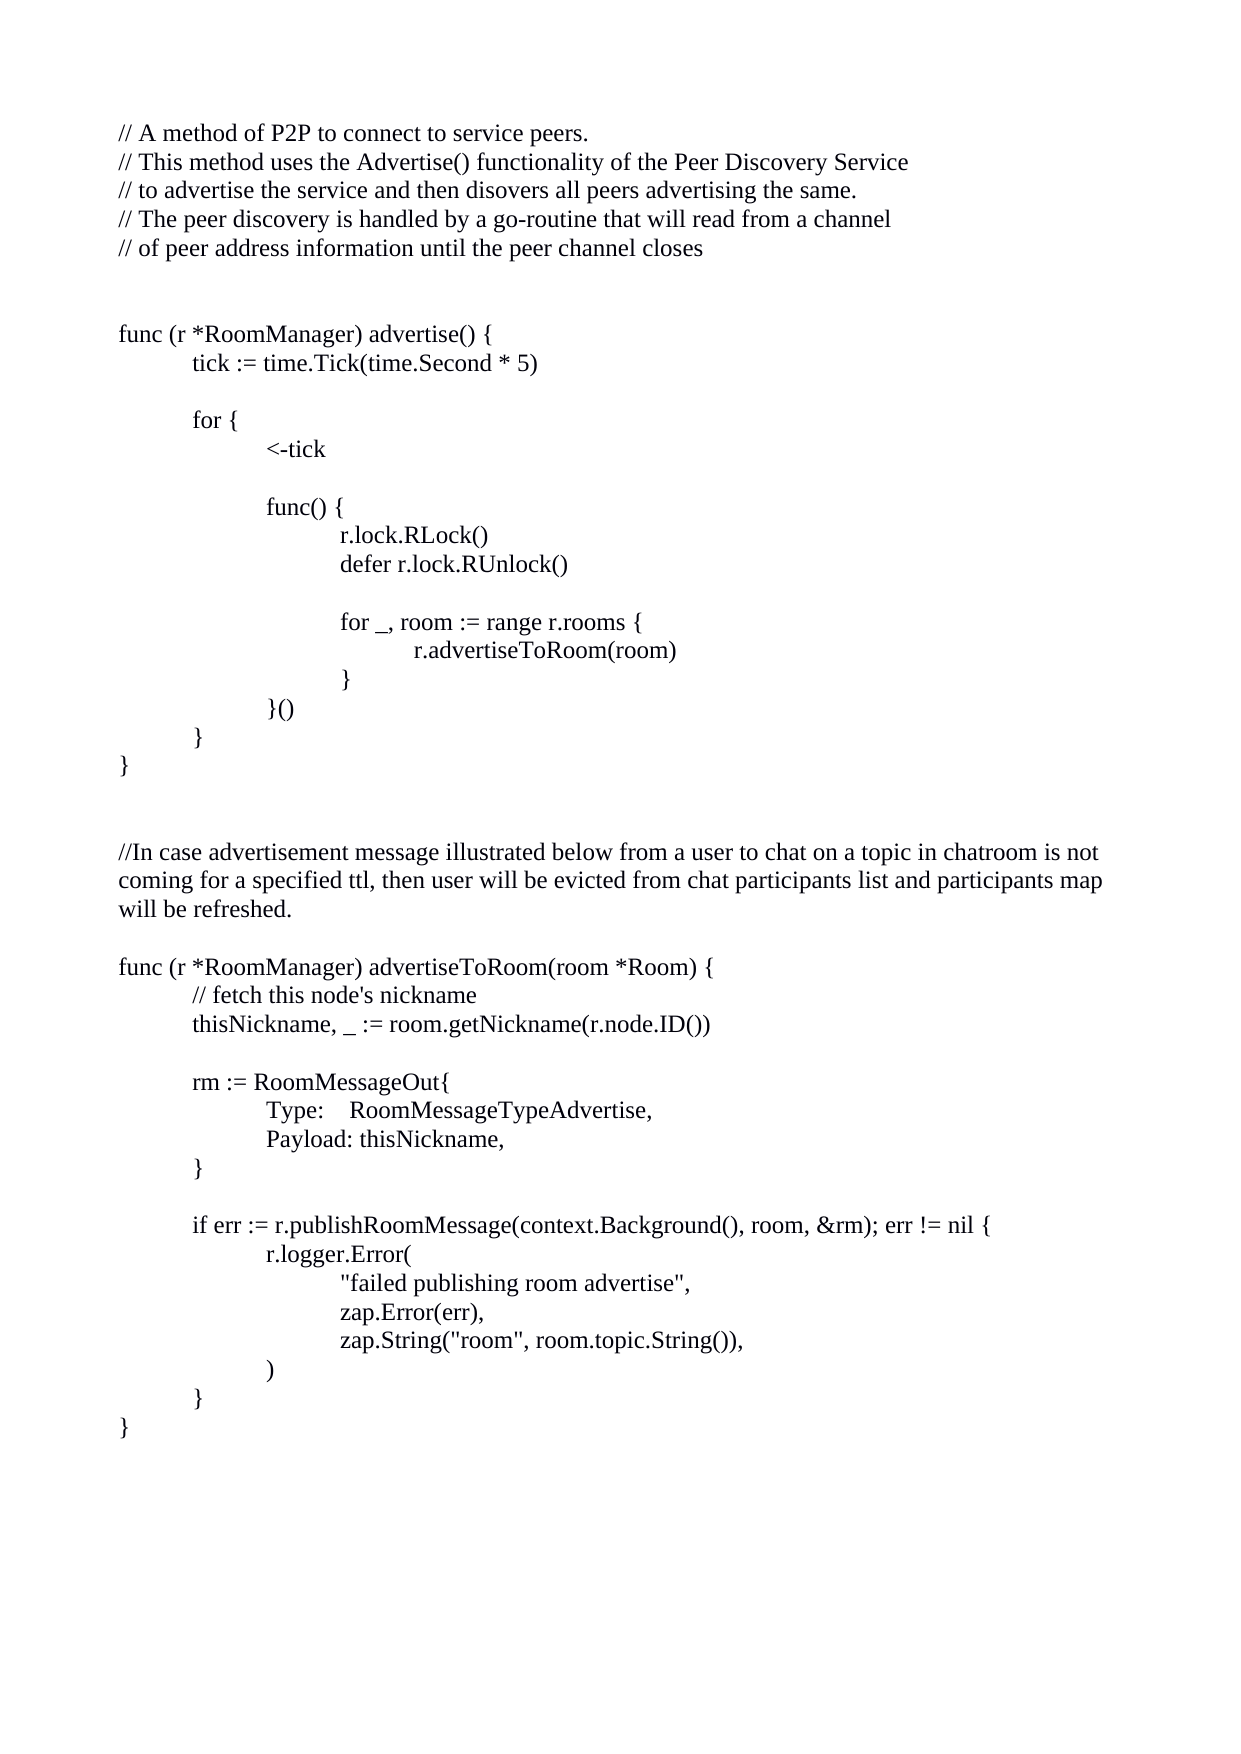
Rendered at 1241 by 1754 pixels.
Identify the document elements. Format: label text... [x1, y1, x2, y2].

text // to advertise the service and then disovers all peers advertising the same. [118, 176, 1122, 204]
text zap.String("room", room.topic.String()), [118, 1326, 1122, 1354]
text func (r *RoomManager) advertiseToRoom(room *Room) { [118, 952, 1122, 981]
text }() [118, 693, 1122, 722]
text } [118, 751, 1122, 779]
text // fetch this node's nickname [118, 981, 1122, 1009]
text // The peer discovery is handled by a go-routine that will read from a channel [118, 204, 1122, 233]
text } [118, 664, 1122, 693]
text for { [118, 406, 1122, 434]
text zap.Error(err), [118, 1297, 1122, 1326]
text ) [118, 1354, 1122, 1383]
text rm := RoomMessageOut{ [118, 1067, 1122, 1096]
text for _, room := range r.rooms { [118, 607, 1122, 636]
text } [118, 722, 1122, 751]
text } [118, 1383, 1122, 1412]
text // A method of P2P to connect to service peers. [118, 118, 1122, 147]
text thisNickname, _ := room.getNickname(r.node.ID()) [118, 1009, 1122, 1038]
text r.lock.RLock() [118, 521, 1122, 549]
text func (r *RoomManager) advertise() { [118, 319, 1122, 348]
text "failed publishing room advertise", [118, 1268, 1122, 1297]
text //In case advertisement message illustrated below from a user to chat on a topic in chatroom is not coming for a specified ttl, then user will be evicted from chat participants list and participants map will be refreshed. [118, 837, 1122, 923]
text Type: RoomMessageTypeAdvertise, [118, 1096, 1122, 1124]
text tick := time.Tick(time.Second * 5) [118, 348, 1122, 377]
text r.advertiseToRoom(room) [118, 636, 1122, 664]
text r.logger.Error( [118, 1239, 1122, 1268]
text <-tick [118, 434, 1122, 463]
text } [118, 1412, 1122, 1441]
text if err := r.publishRoomMessage(context.Background(), room, &rm); err != nil { [118, 1211, 1122, 1239]
text defer r.lock.RUnlock() [118, 549, 1122, 578]
text // This method uses the Advertise() functionality of the Peer Discovery Service [118, 147, 1122, 176]
text // of peer address information until the peer channel closes [118, 233, 1122, 262]
text func() { [118, 492, 1122, 521]
text } [118, 1153, 1122, 1182]
text Payload: thisNickname, [118, 1124, 1122, 1153]
